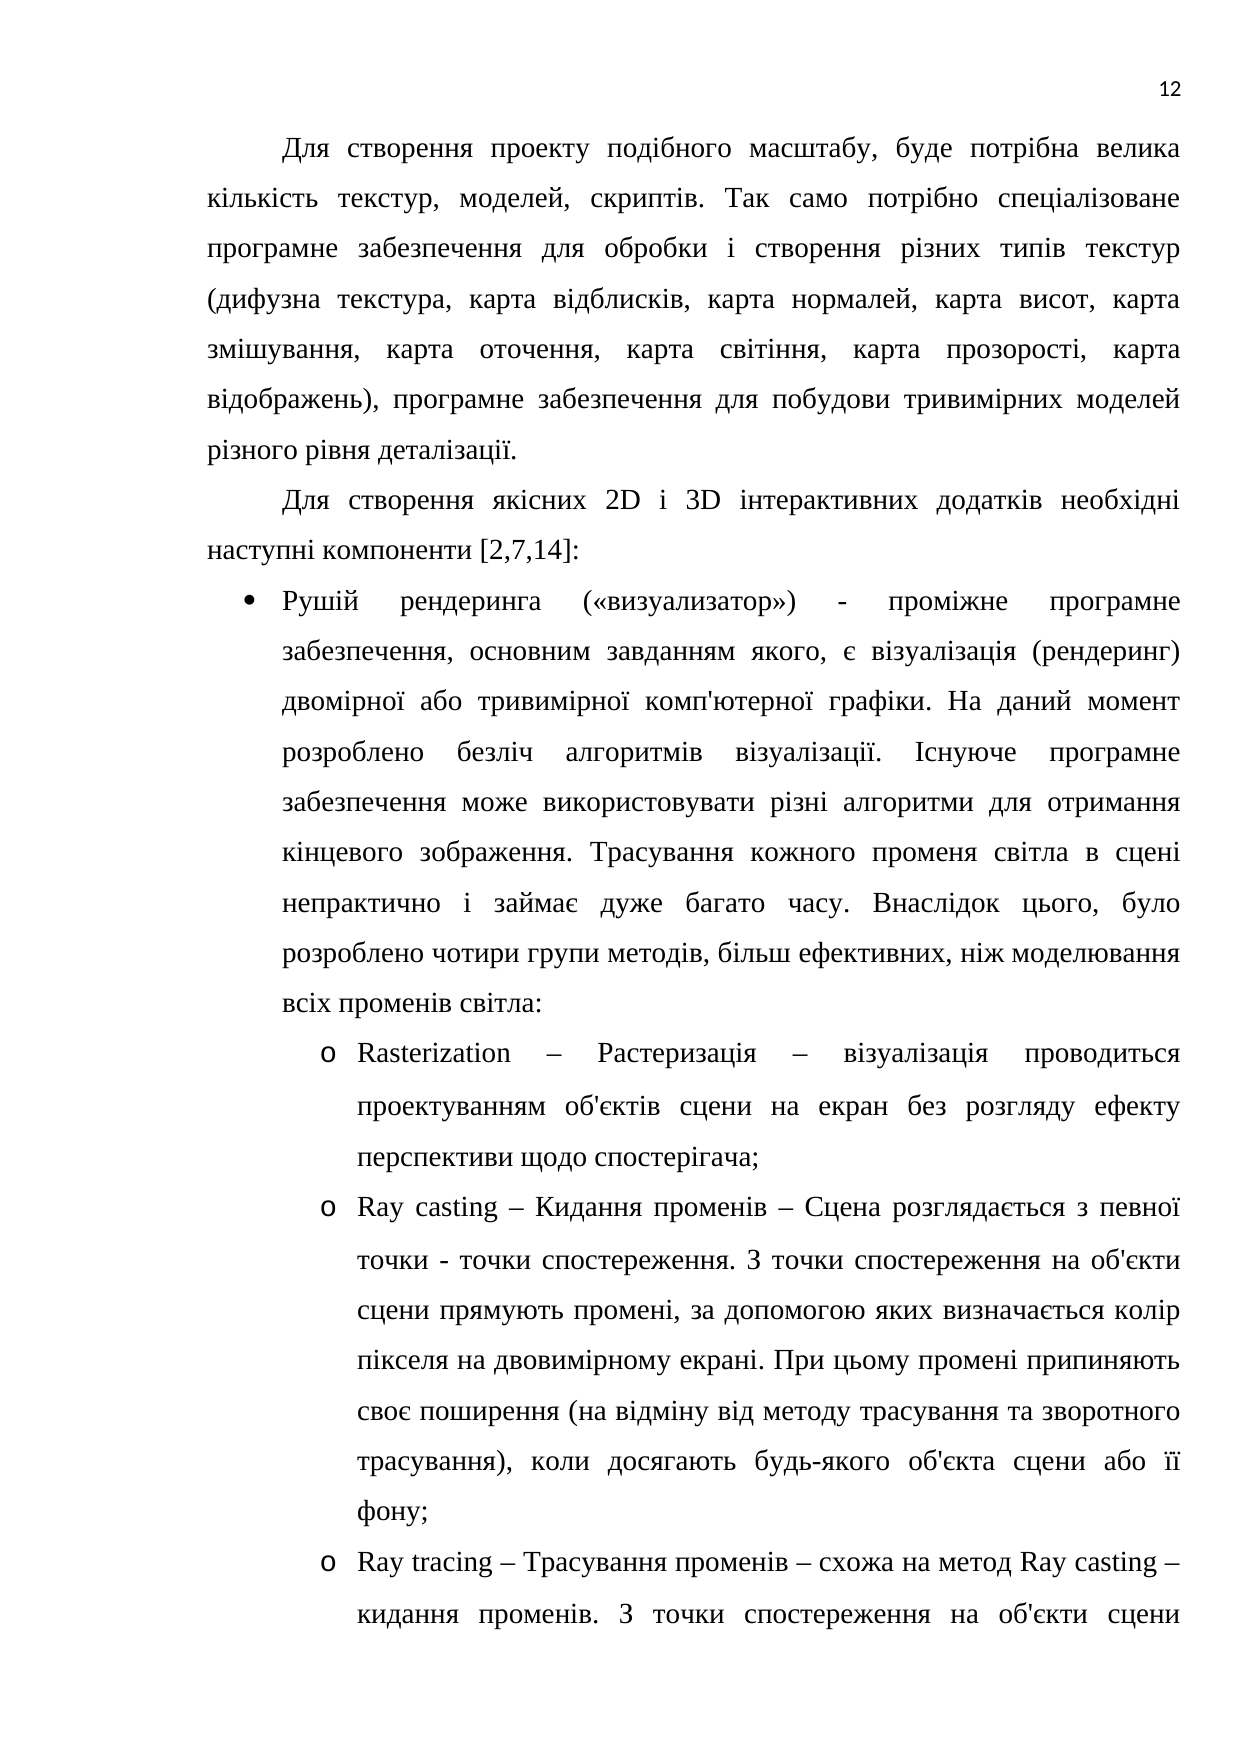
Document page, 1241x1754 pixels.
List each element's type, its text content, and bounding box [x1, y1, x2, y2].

list Ray casting – Кидання променів – Сцена розглядається з певної точки - точки спостереження. З точки спостереження на об'єкти сцени прямують промені, за допомогою яких визначається колір пікселя на двовимірному екрані. При цьому промені припиняють своє поширення (на відміну від методу трасування та зворотного трасування), коли досягають будь-якого об'єкта сцени або її фону; [319, 1189, 1181, 1527]
list Rasterization – Растеризація – візуалізація проводиться проектуванням об'єктів сцени на екран без розгляду ефекту перспективи щодо спостерігача; [319, 1036, 1181, 1172]
text Для створення проекту подібного масштабу, буде потрібна велика кількість текстур, моделей, скриптів. Так само потрібно спеціалізоване програмне забезпечення для обробки і створення різних типів текстур (дифузна текстура, карта відблисків, карта нормалей, карта висот, карта змішування, карта оточення, карта світіння, карта прозорості, карта відображень), програмне забезпечення для побудови тривимірних моделей різного рівня деталізації. [207, 130, 1181, 465]
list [319, 1544, 1181, 1630]
list Рушій рендеринга («визуализатор») - проміжне програмне забезпечення, основним завданням якого, є візуалізація (рендеринг) двомірної або тривимірної комп'ютерної графіки. На даний момент розроблено безліч алгоритмів візуалізації. Існуюче програмне забезпечення може використовувати різні алгоритми для отримання кінцевого зображення. Трасування кожного променя світла в сцені непрактично і займає дуже багато часу. Внаслідок цього, було розроблено чотири групи методів, більш ефективних, ніж моделювання всіх променів світла: [244, 583, 1181, 1019]
text Для створення якісних 2D і 3D інтерактивних додатків необхідні наступні компоненти [2,7,14]: [207, 482, 1181, 566]
